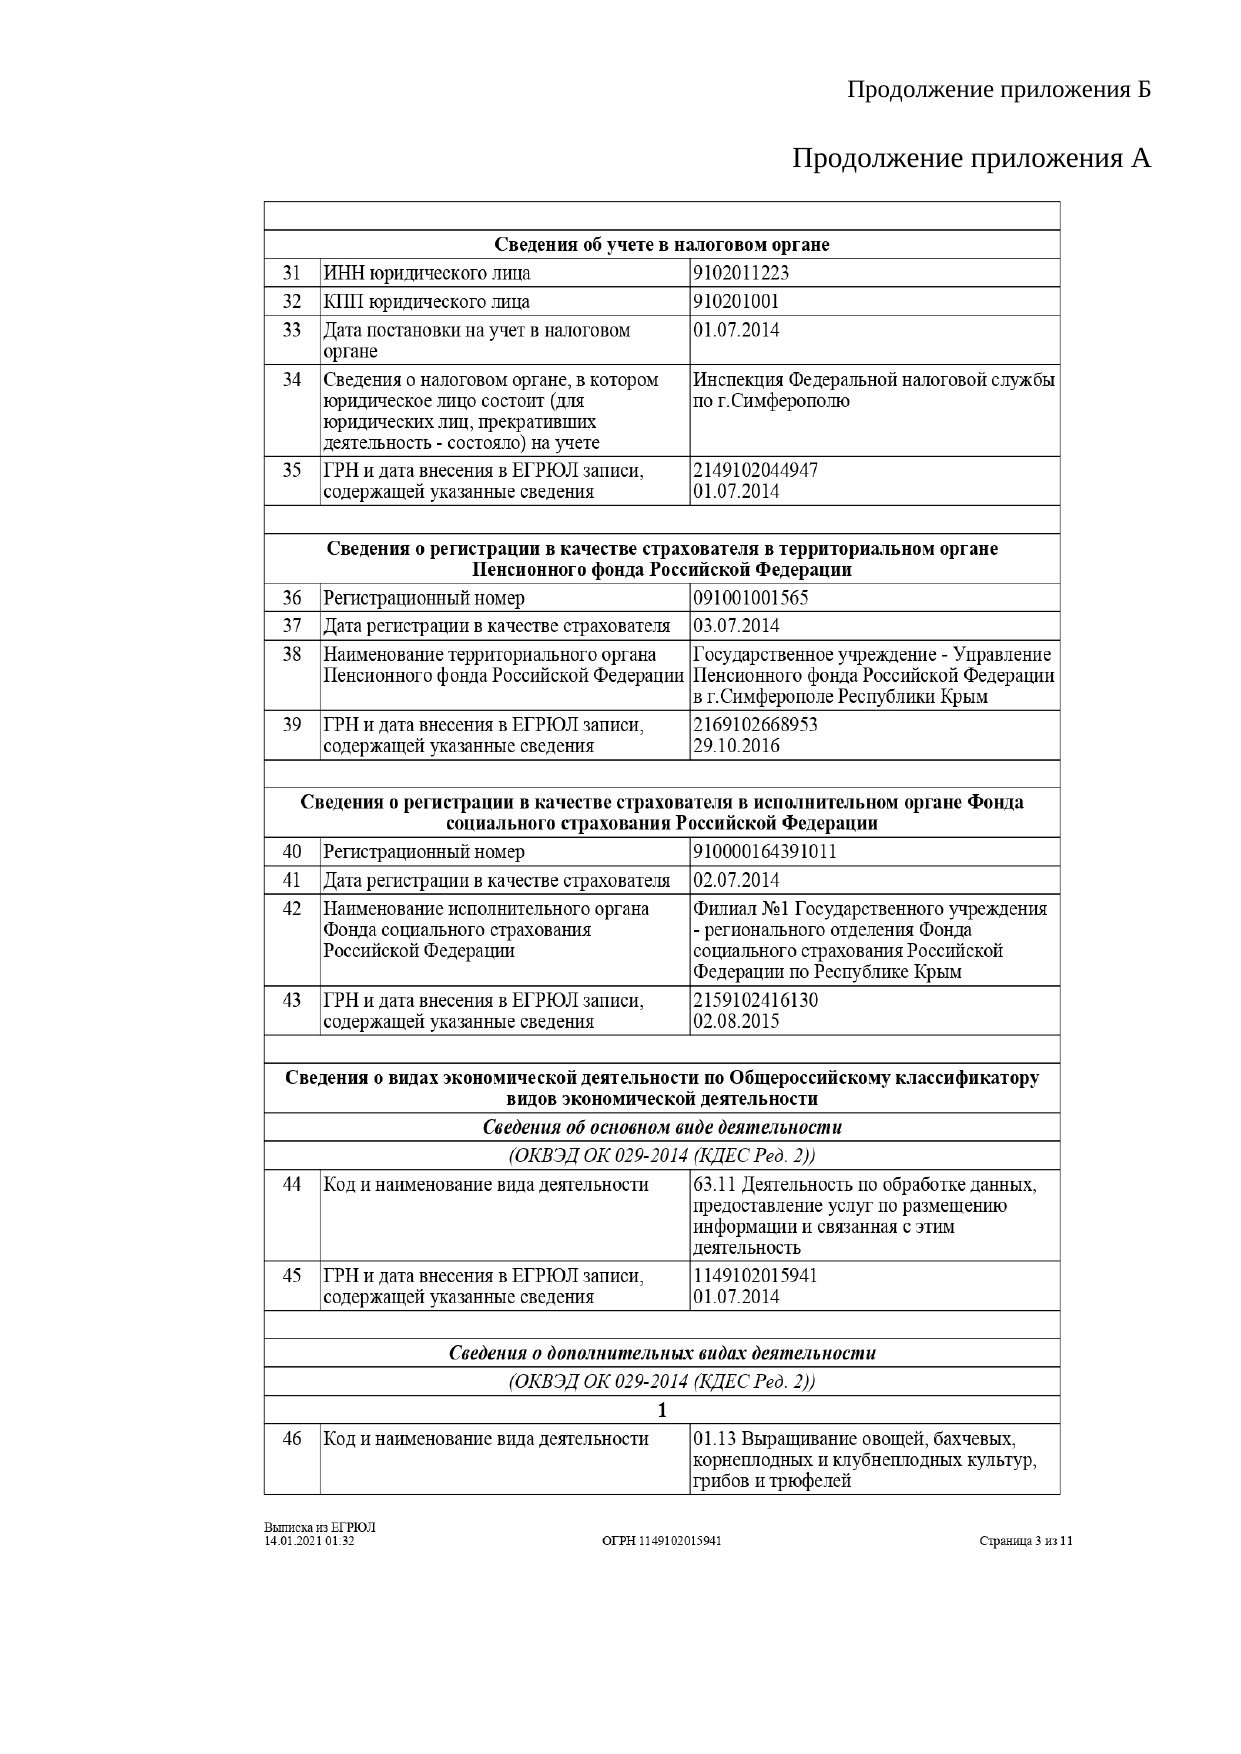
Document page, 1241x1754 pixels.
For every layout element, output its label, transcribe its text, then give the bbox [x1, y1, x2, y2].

text Продолжение приложения А [177, 140, 1152, 174]
picture [245, 190, 1084, 1572]
